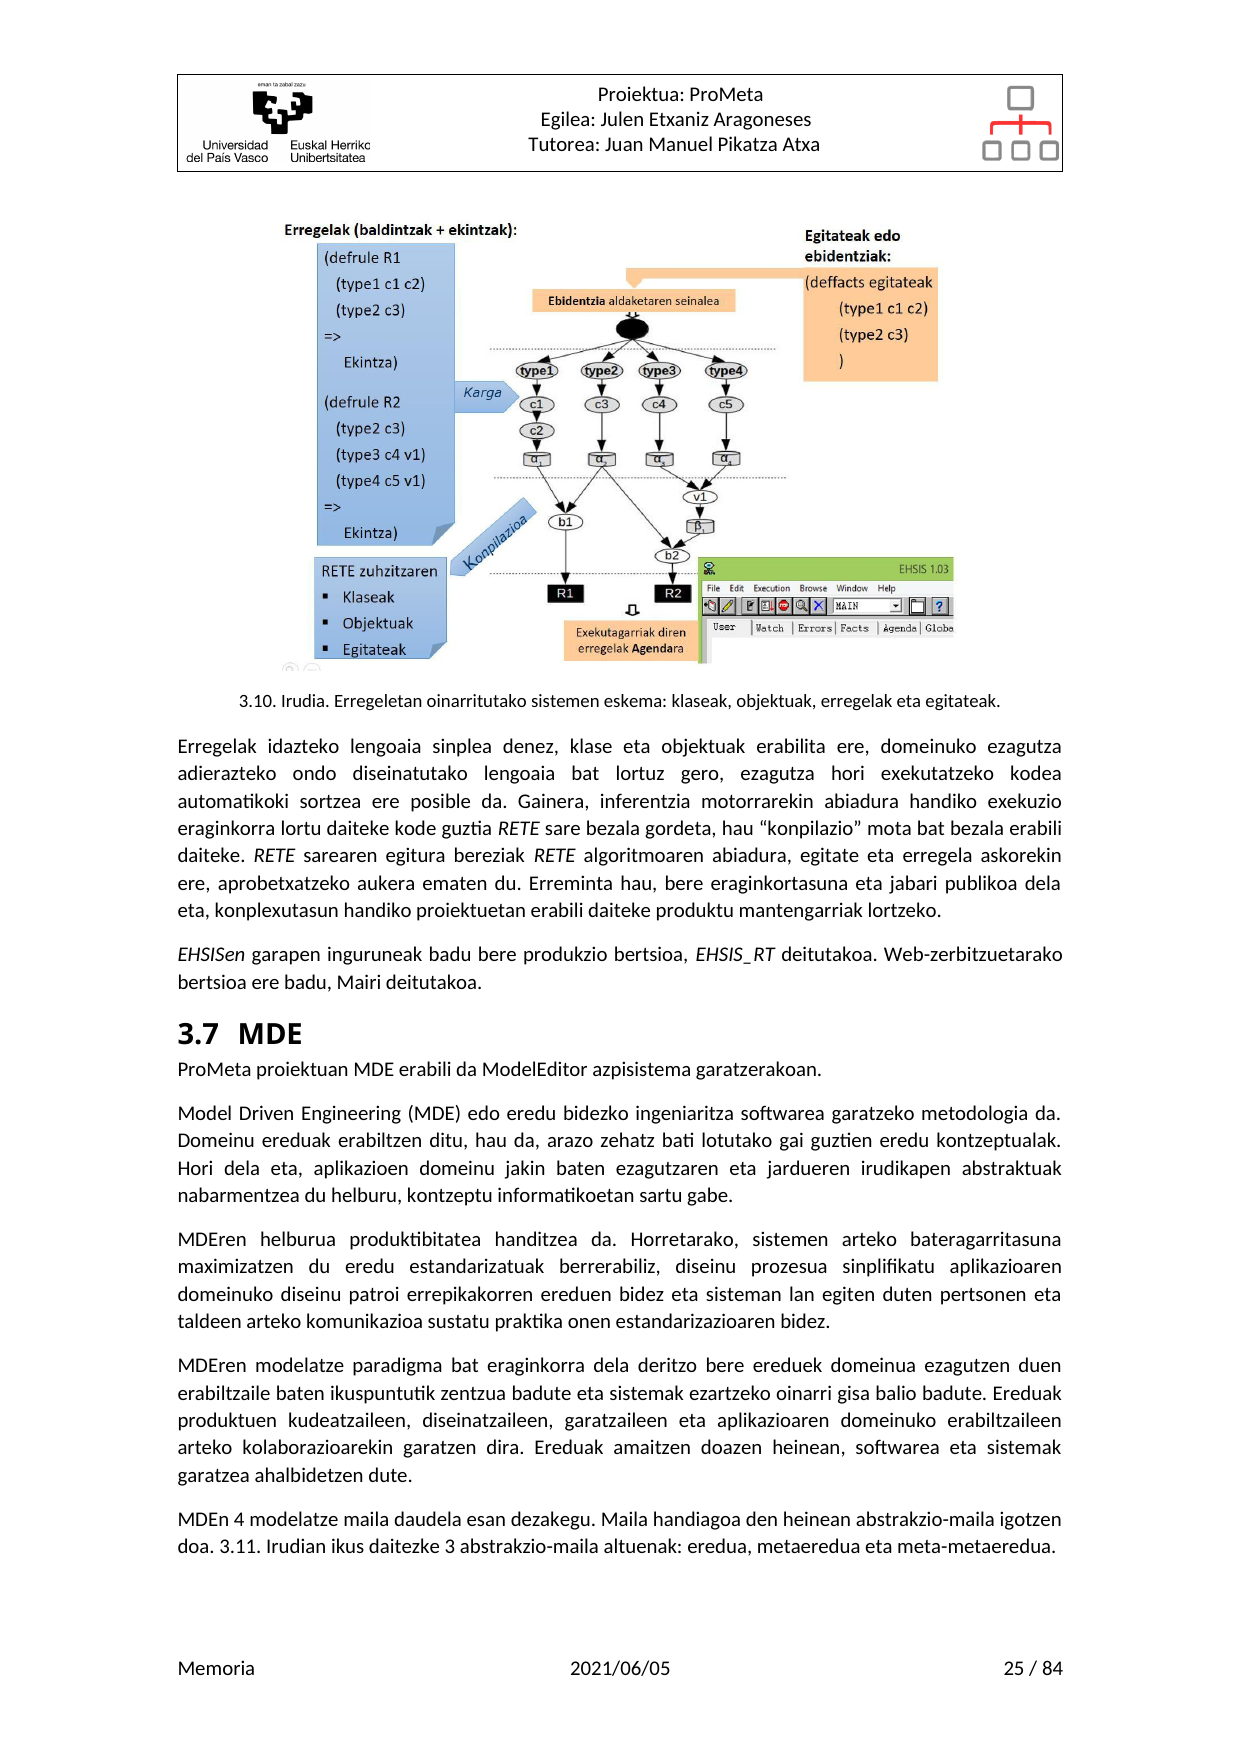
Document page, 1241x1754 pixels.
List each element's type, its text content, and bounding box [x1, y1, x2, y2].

picture [182, 80, 370, 162]
text MDEren modelatze paradigma bat eraginkorra dela deritzo bere ereduek domeinua ezagutzen duen erabiltzaile baten ikuspuntutik zentzua badute eta sistemak ezartzeko oinarri gisa balio badute. Ereduak produktuen kudeatzaileen, diseinatzaileen, garatzaileen eta aplikazioaren domeinuko erabiltzaileen arteko kolaborazioarekin garatzen dira. Ereduak amaitzen doazen heinean, softwarea eta sistemak garatzea ahalbidetzen dute. [177, 1352, 1063, 1487]
text Erregelak idazteko lengoaia sinplea denez, klase eta objektuak erabilita ere, domeinuko ezagutza adierazteko ondo diseinatutako lengoaia bat lortuz gero, ezagutza hori exekutatzeko kodea automatikoki sortzea ere posible da. Gainera, inferentzia motorrarekin abiadura handiko exekuzio eraginkorra lortu daiteke kode guztia RETE sare bezala gordeta, hau “konpilazio” mota bat bezala erabili daiteke. RETE sarearen egitura bereziak RETE algoritmoaren abiadura, egitate eta erregela askorekin ere, aprobetxatzeko aukera ematen du. Erreminta hau, bere eraginkortasuna eta jabari publikoa dela eta, konplexutasun handiko proiektuetan erabili daiteke produktu mantengarriak lortzeko. [177, 733, 1063, 923]
text MDEren helburua produktibitatea handitzea da. Horretarako, sistemen arteko bateragarritasuna maximizatzen du eredu estandarizatuak berrerabiliz, diseinu prozesua sinplifikatu aplikazioaren domeinuko diseinu patroi errepikakorren ereduen bidez eta sisteman lan egiten duten pertsonen eta taldeen arteko komunikazioa sustatu praktika onen estandarizazioaren bidez. [177, 1226, 1063, 1334]
text Model Driven Engineering (MDE) edo eredu bidezko ingeniaritza softwarea garatzeko metodologia da. Domeinu ereduak erabiltzen ditu, hau da, arazo zehatz bati lotutako gai guztien eredu kontzeptualak. Hori dela eta, aplikazioen domeinu jakin baten ezagutzaren eta jardueren irudikapen abstraktuak nabarmentzea du helburu, kontzeptu informatikoetan sartu gabe. [177, 1100, 1063, 1207]
subtitle MDE [177, 1013, 1063, 1053]
text MDEn 4 modelatze maila daudela esan dezakegu. Maila handiagoa den heinean abstrakzio-maila igotzen doa. n ikus daitezke 3 abstrakzio-maila altuenak: eredua, metaeredua eta meta-metaeredua. [177, 1506, 1063, 1559]
picture [280, 216, 960, 671]
text EHSISen garapen inguruneak badu bere produkzio bertsioa, EHSIS_RT deitutakoa. Web-zerbitzuetarako bertsioa ere badu, Mairi deitutakoa. [177, 942, 1063, 994]
picture [978, 80, 1060, 162]
text ProMeta proiektuan MDE erabili da ModelEditor azpisistema garatzerakoan. [177, 1056, 1063, 1081]
